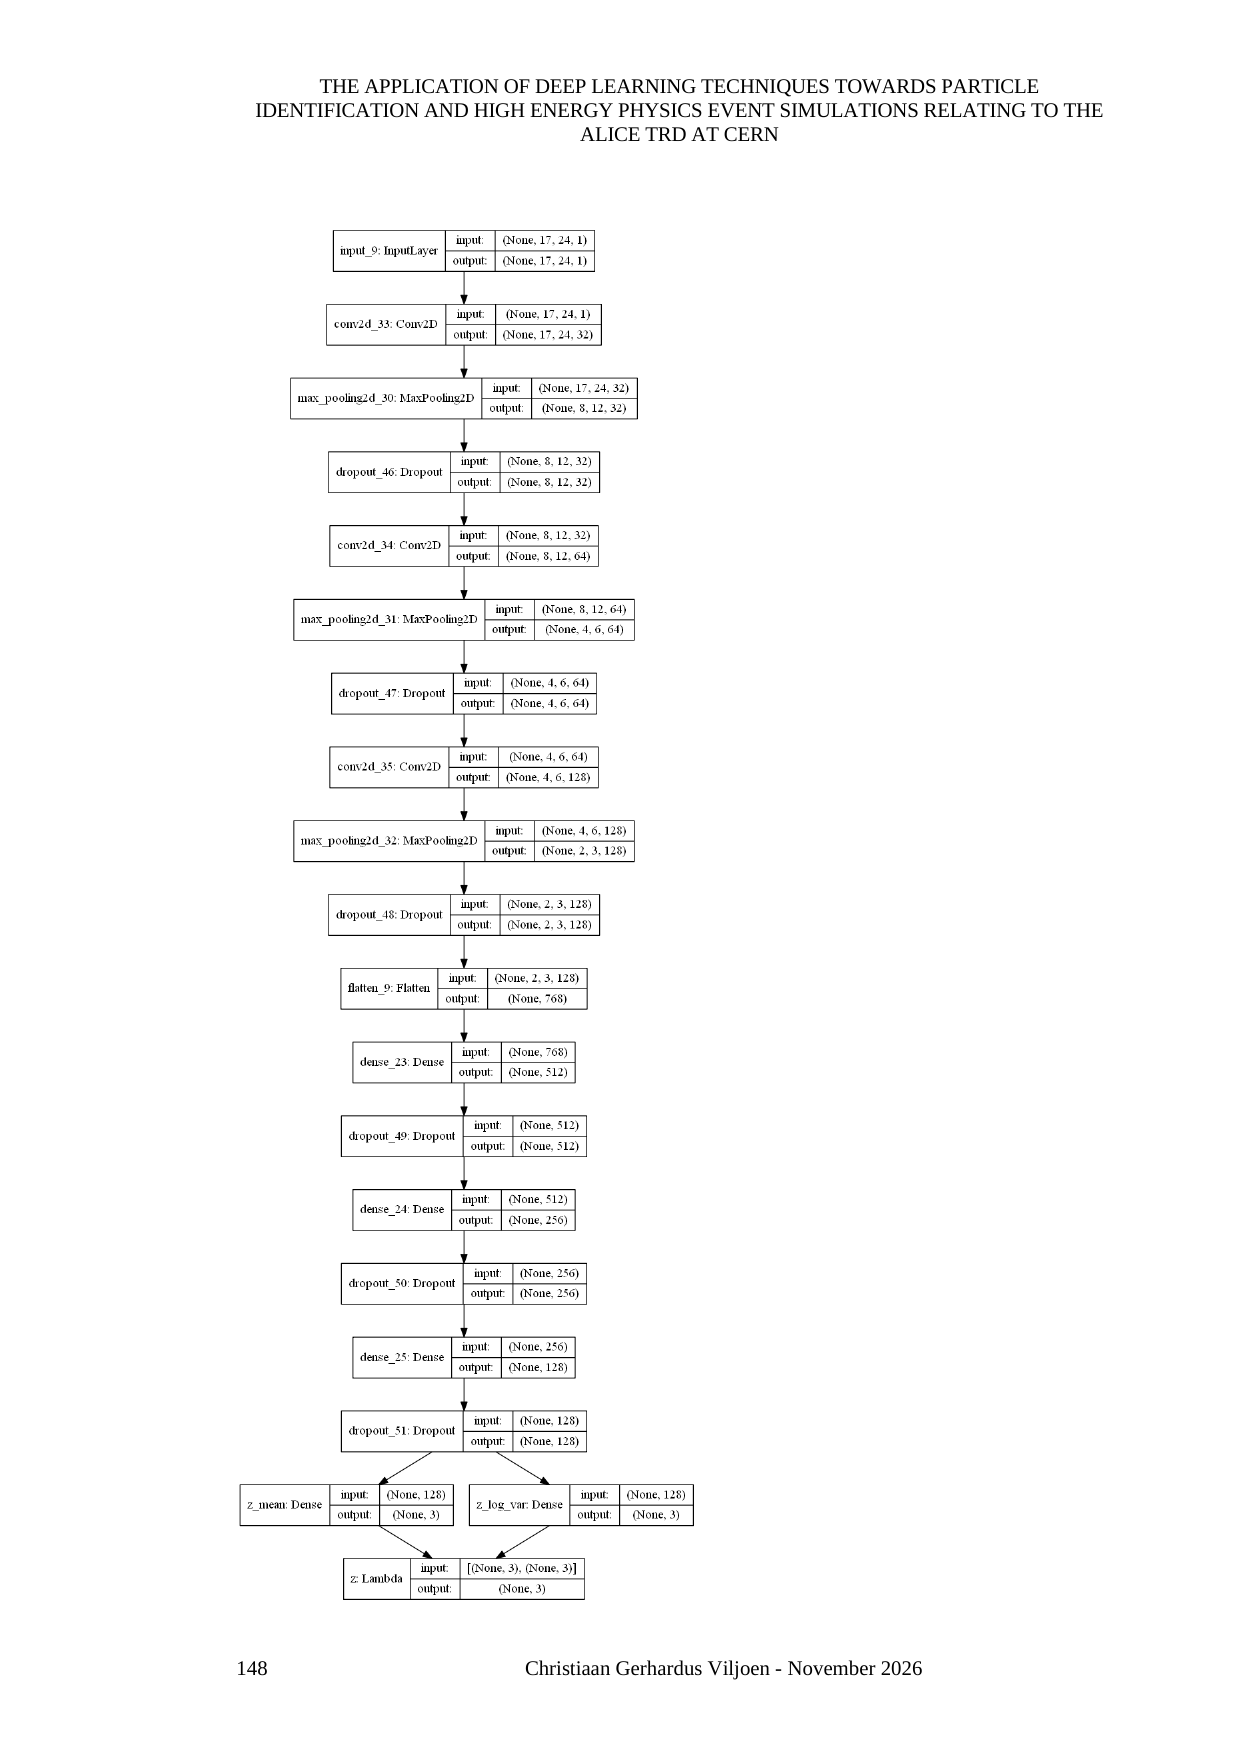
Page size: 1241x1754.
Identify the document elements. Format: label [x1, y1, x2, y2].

picture [236, 226, 697, 1603]
